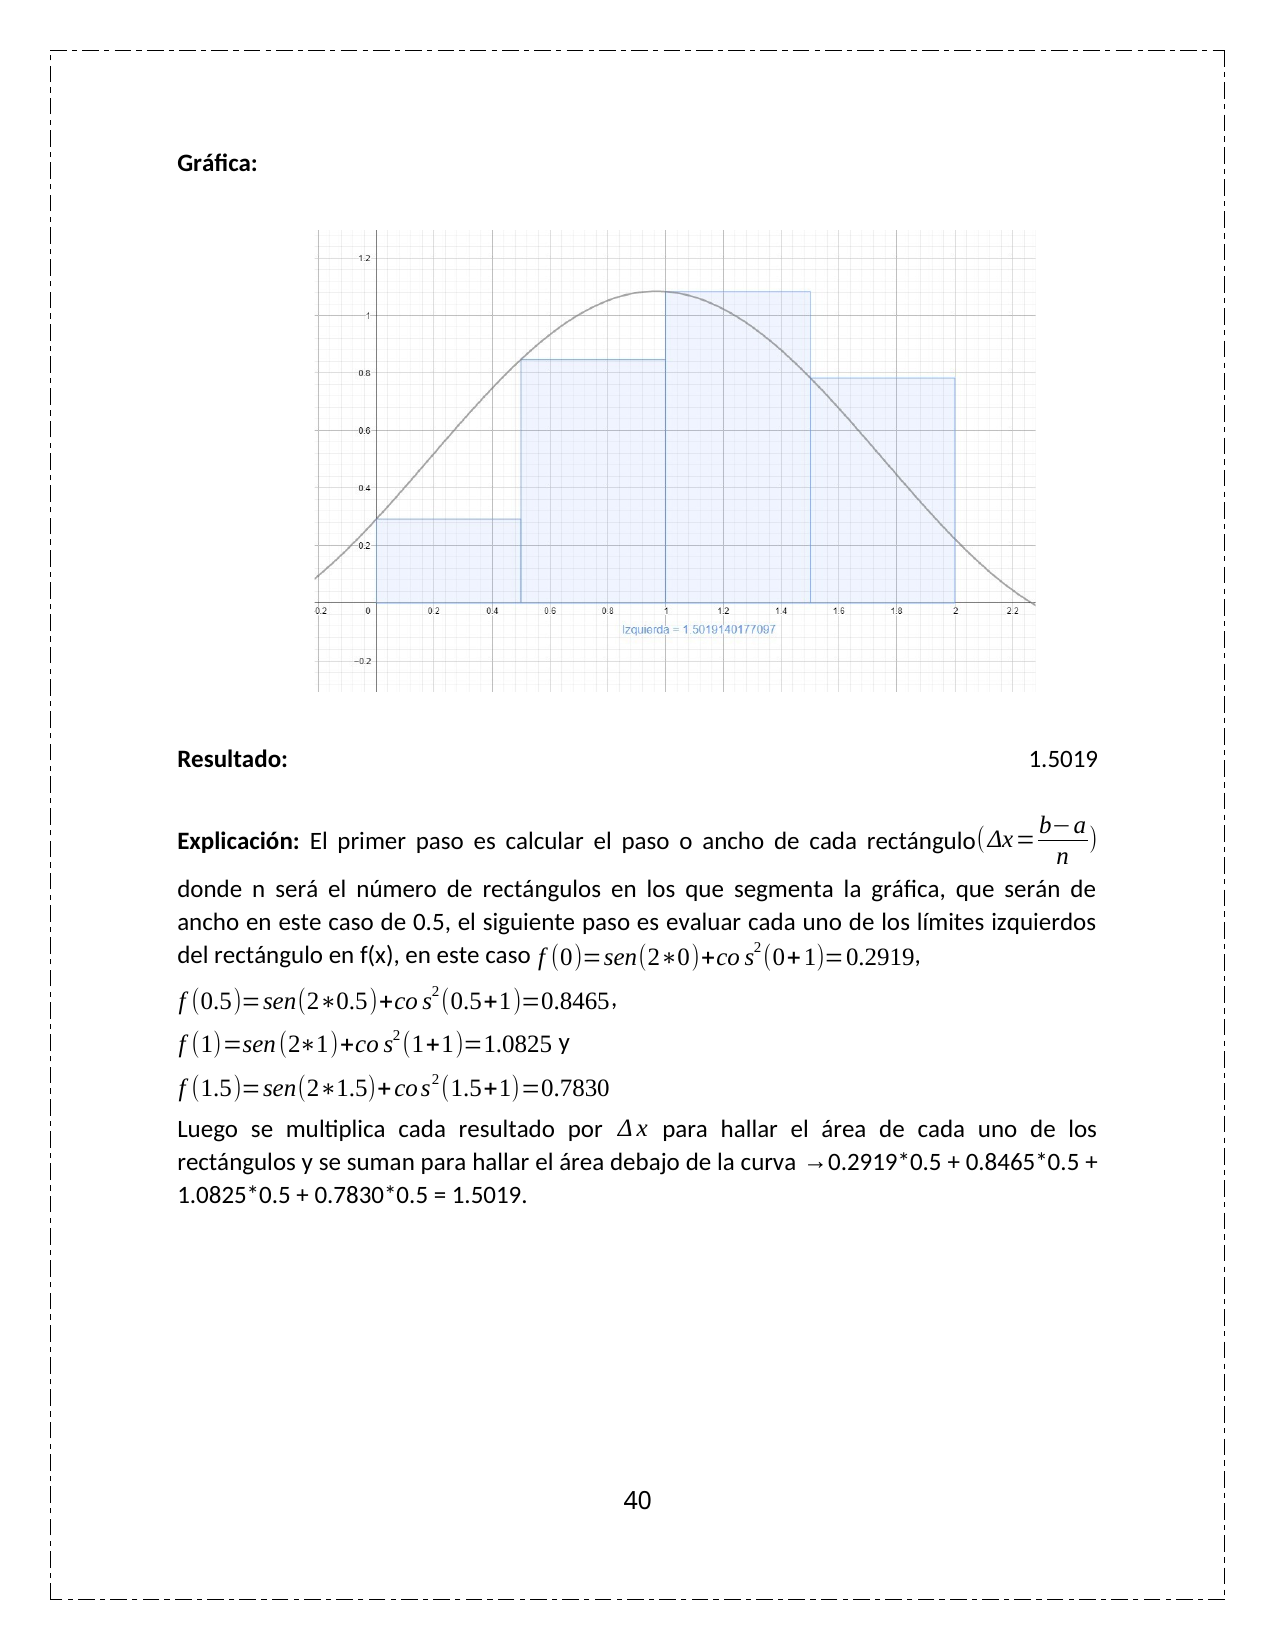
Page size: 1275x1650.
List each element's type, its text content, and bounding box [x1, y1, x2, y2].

picture [314, 230, 1036, 692]
text Explicación: El primer paso es calcular el paso o ancho de cada rectángulo donde n será el número de rectángulos en los que segmenta la gráfica, que serán de ancho en este caso de 0.5, el siguiente paso es evaluar cada uno de los límites izquierdos del rectángulo en f(x), en este caso , [177, 811, 1098, 971]
text Luego se multiplica cada resultado por para hallar el área de cada uno de los rectángulos y se suman para hallar el área debajo de la curva 0.2919*0.5 + 0.8465*0.5 + 1.0825*0.5 + 0.7830*0.5 = 1.5019. [177, 1113, 1098, 1210]
text y [177, 1026, 1098, 1059]
text Resultado: 1.5019 [177, 743, 1098, 801]
text Gráfica: [177, 148, 1098, 178]
text , [177, 982, 1098, 1015]
